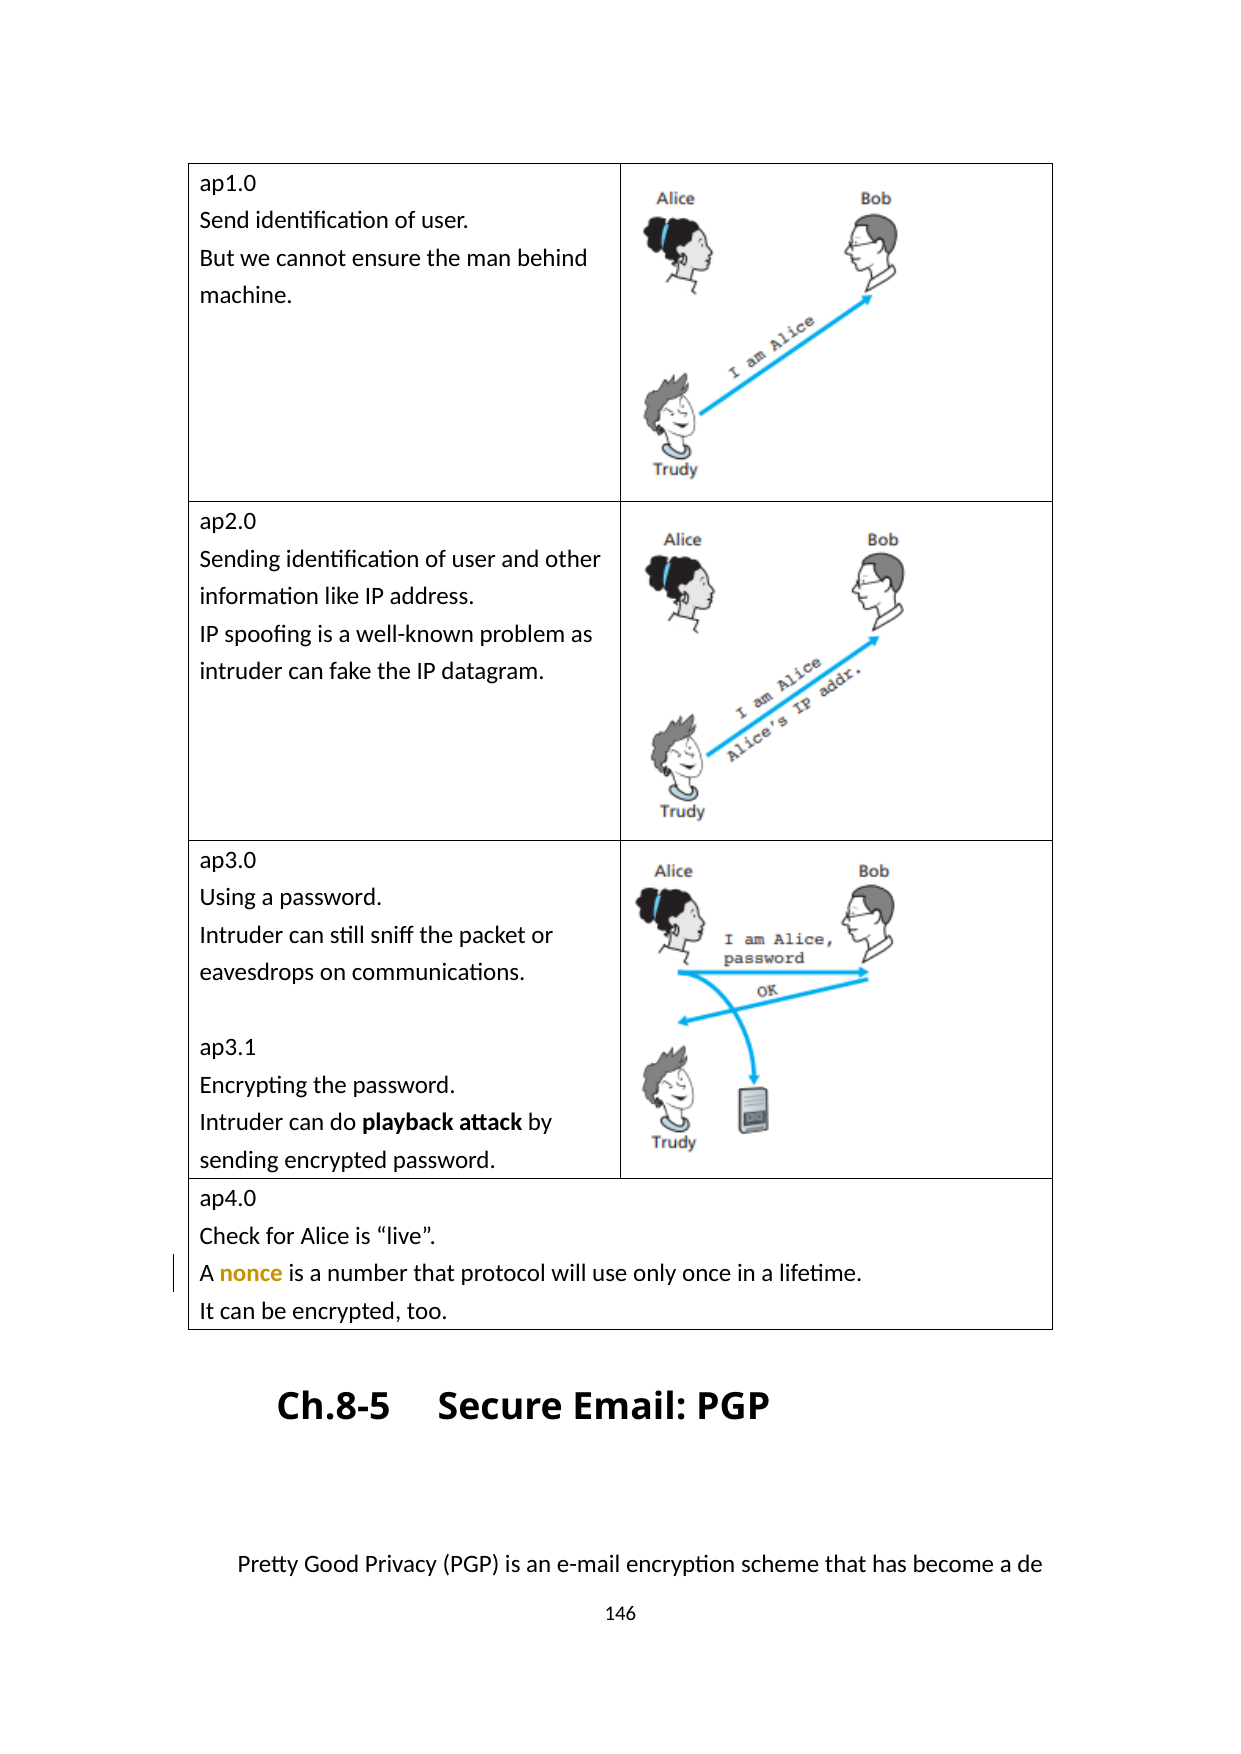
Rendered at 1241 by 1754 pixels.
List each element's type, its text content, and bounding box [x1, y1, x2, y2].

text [187, 1545, 1053, 1582]
picture [631, 852, 904, 1167]
picture [631, 170, 918, 494]
table_cell ap4.0 Check for Alice is “live”. A nonce is a number that protocol will use only once in a lifetime. It can be encrypted, too. [189, 1179, 1052, 1329]
table_cell [621, 502, 1052, 839]
subtitle Secure Email: PGP [276, 1368, 1053, 1443]
table_cell ap2.0 Sending identification of user and other information like IP address. IP spoofing is a well-known problem as intruder can fake the IP datagram. [189, 502, 620, 839]
table_cell [621, 841, 1052, 1178]
table_header [621, 164, 1052, 501]
table_cell ap3.0 Using a password. Intruder can still sniff the packet or eavesdrops on communications. ap3.1 Encrypting the password. Intruder can do playback attack by sending encrypted password. [189, 841, 620, 1178]
table_header ap1.0 Send identification of user. But we cannot ensure the man behind machine. [189, 164, 620, 501]
picture [631, 508, 918, 833]
